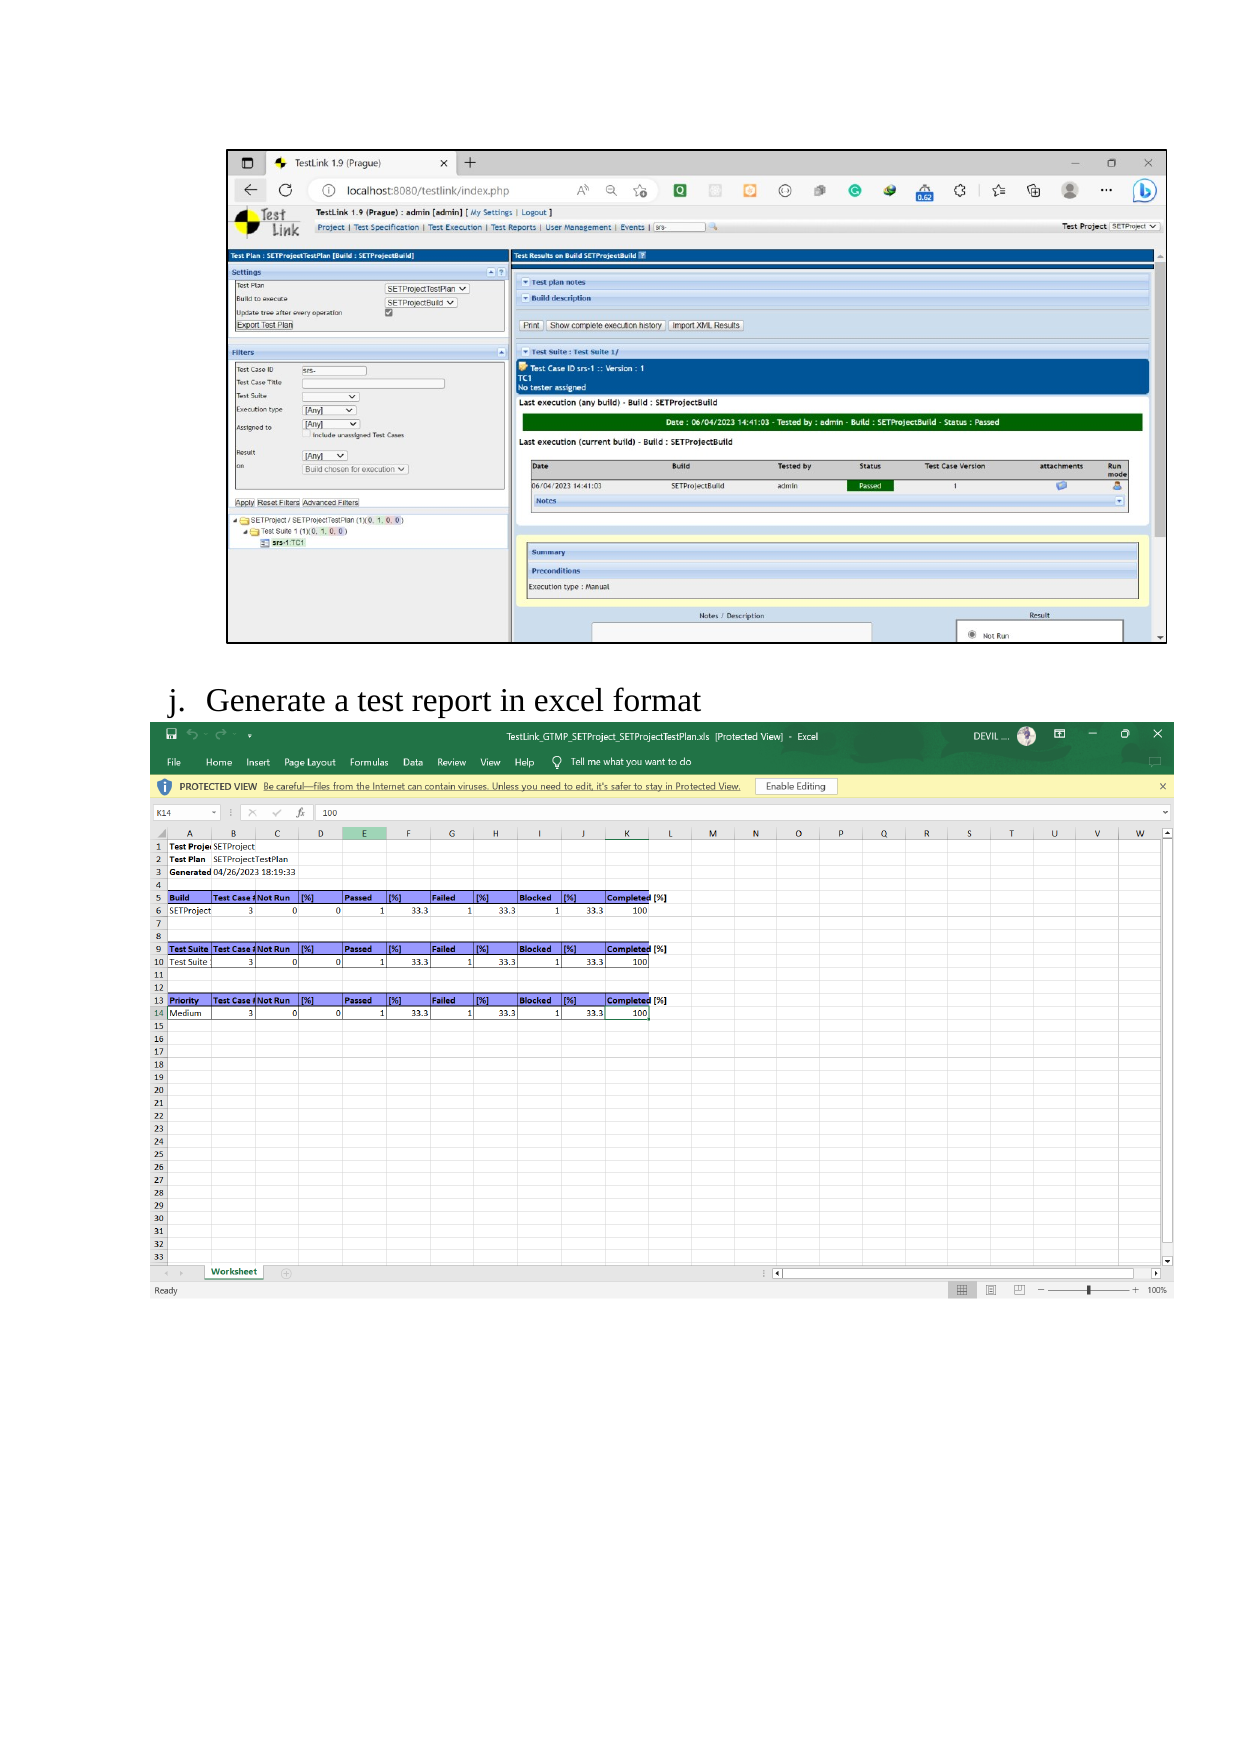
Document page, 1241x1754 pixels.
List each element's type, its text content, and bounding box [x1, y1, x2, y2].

picture [228, 151, 1166, 642]
picture [150, 722, 1174, 1299]
list Generate a test report in excel format [168, 681, 1091, 719]
